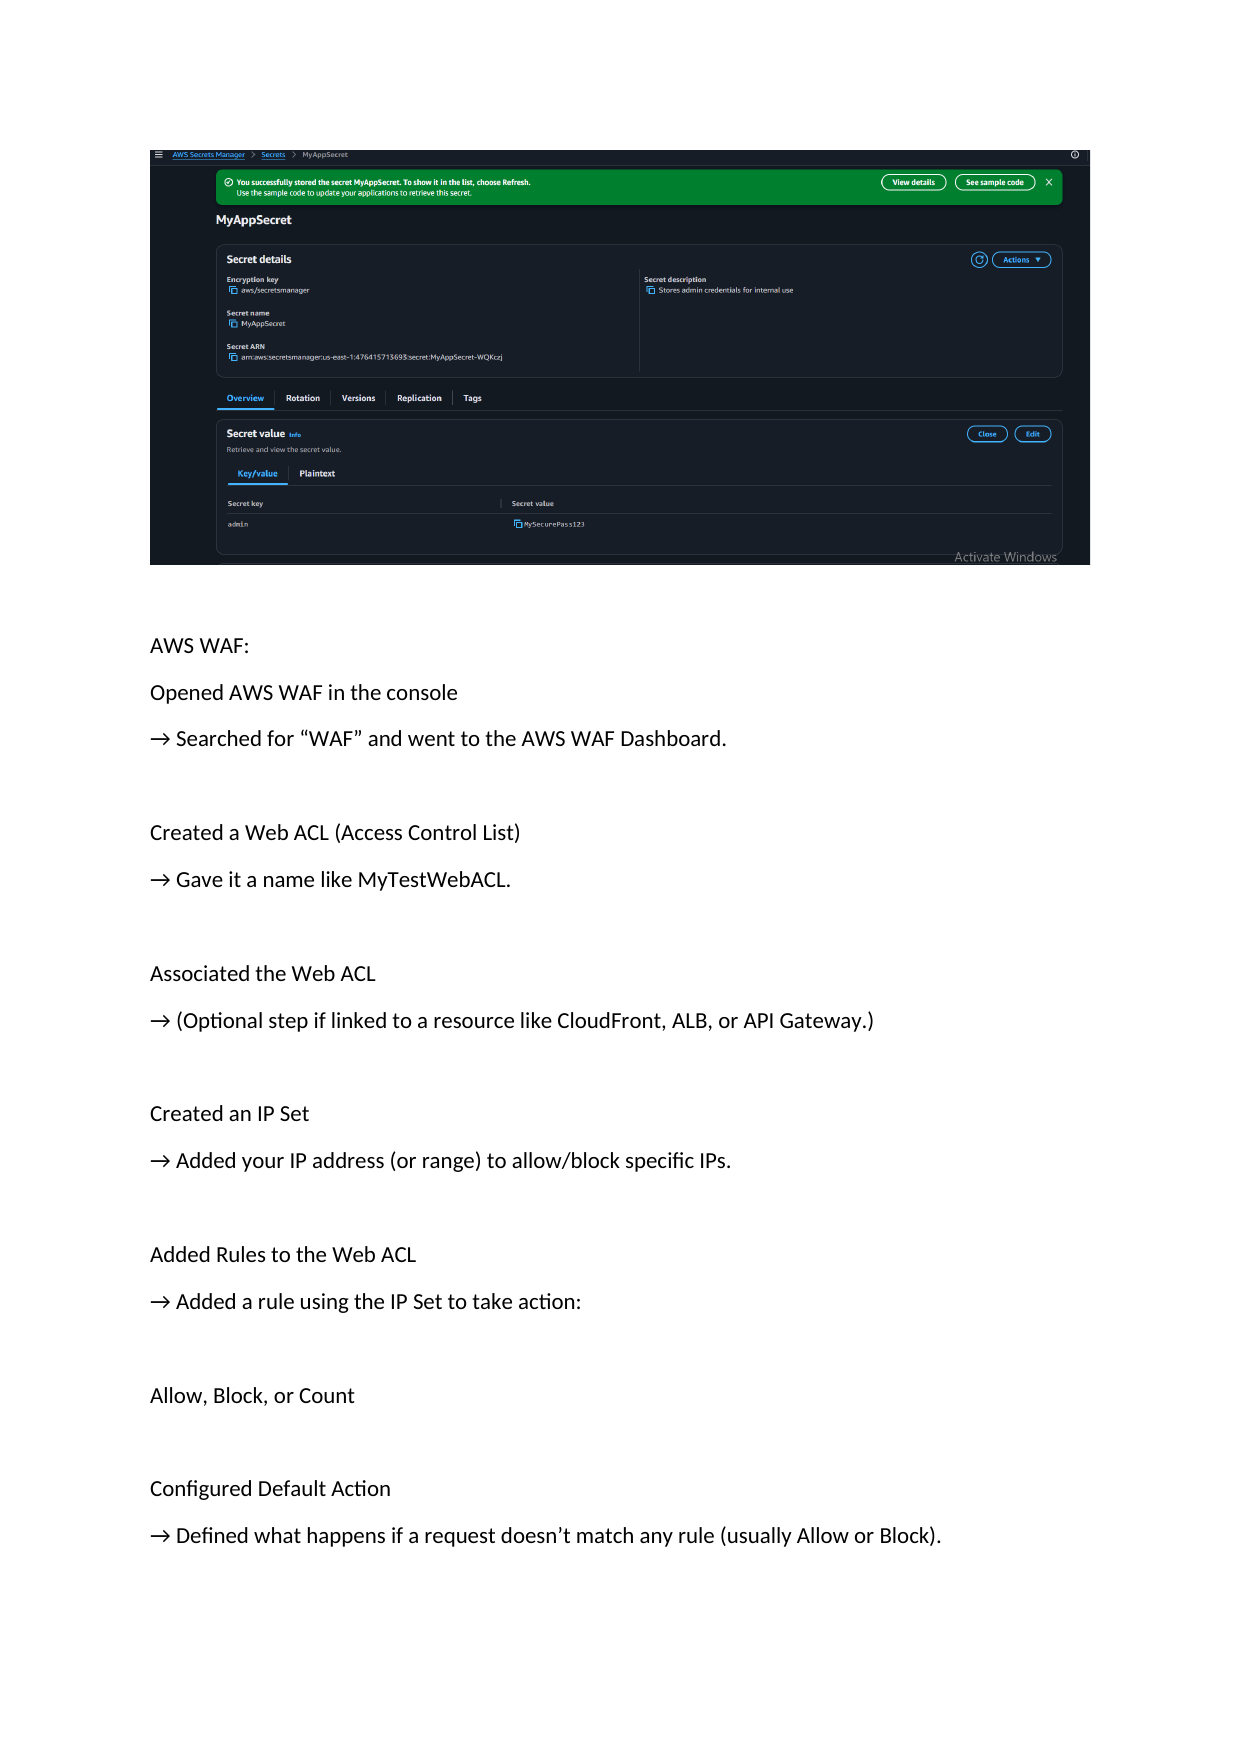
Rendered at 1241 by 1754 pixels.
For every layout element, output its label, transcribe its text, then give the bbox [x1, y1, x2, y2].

text AWS WAF: [150, 631, 1090, 659]
text Configured Default Action [150, 1474, 1090, 1502]
text Opened AWS WAF in the console [150, 678, 1090, 706]
text → Added a rule using the IP Set to take action: [150, 1287, 1090, 1315]
text → (Optional step if linked to a resource like CloudFront, ALB, or API Gateway.) [150, 1006, 1090, 1034]
text Created a Web ACL (Access Control List) [150, 818, 1090, 846]
text Created an IP Set [150, 1099, 1090, 1127]
text Allow, Block, or Count [150, 1381, 1090, 1409]
text Associated the Web ACL [150, 959, 1090, 987]
text → Gave it a name like MyTestWebACL. [150, 865, 1090, 893]
text → Added your IP address (or range) to allow/block specific IPs. [150, 1146, 1090, 1174]
picture [150, 150, 1091, 565]
text Added Rules to the Web ACL [150, 1240, 1090, 1268]
text → Defined what happens if a request doesn’t match any rule (usually Allow or Block). [150, 1521, 1090, 1549]
text → Searched for “WAF” and went to the AWS WAF Dashboard. [150, 724, 1090, 752]
